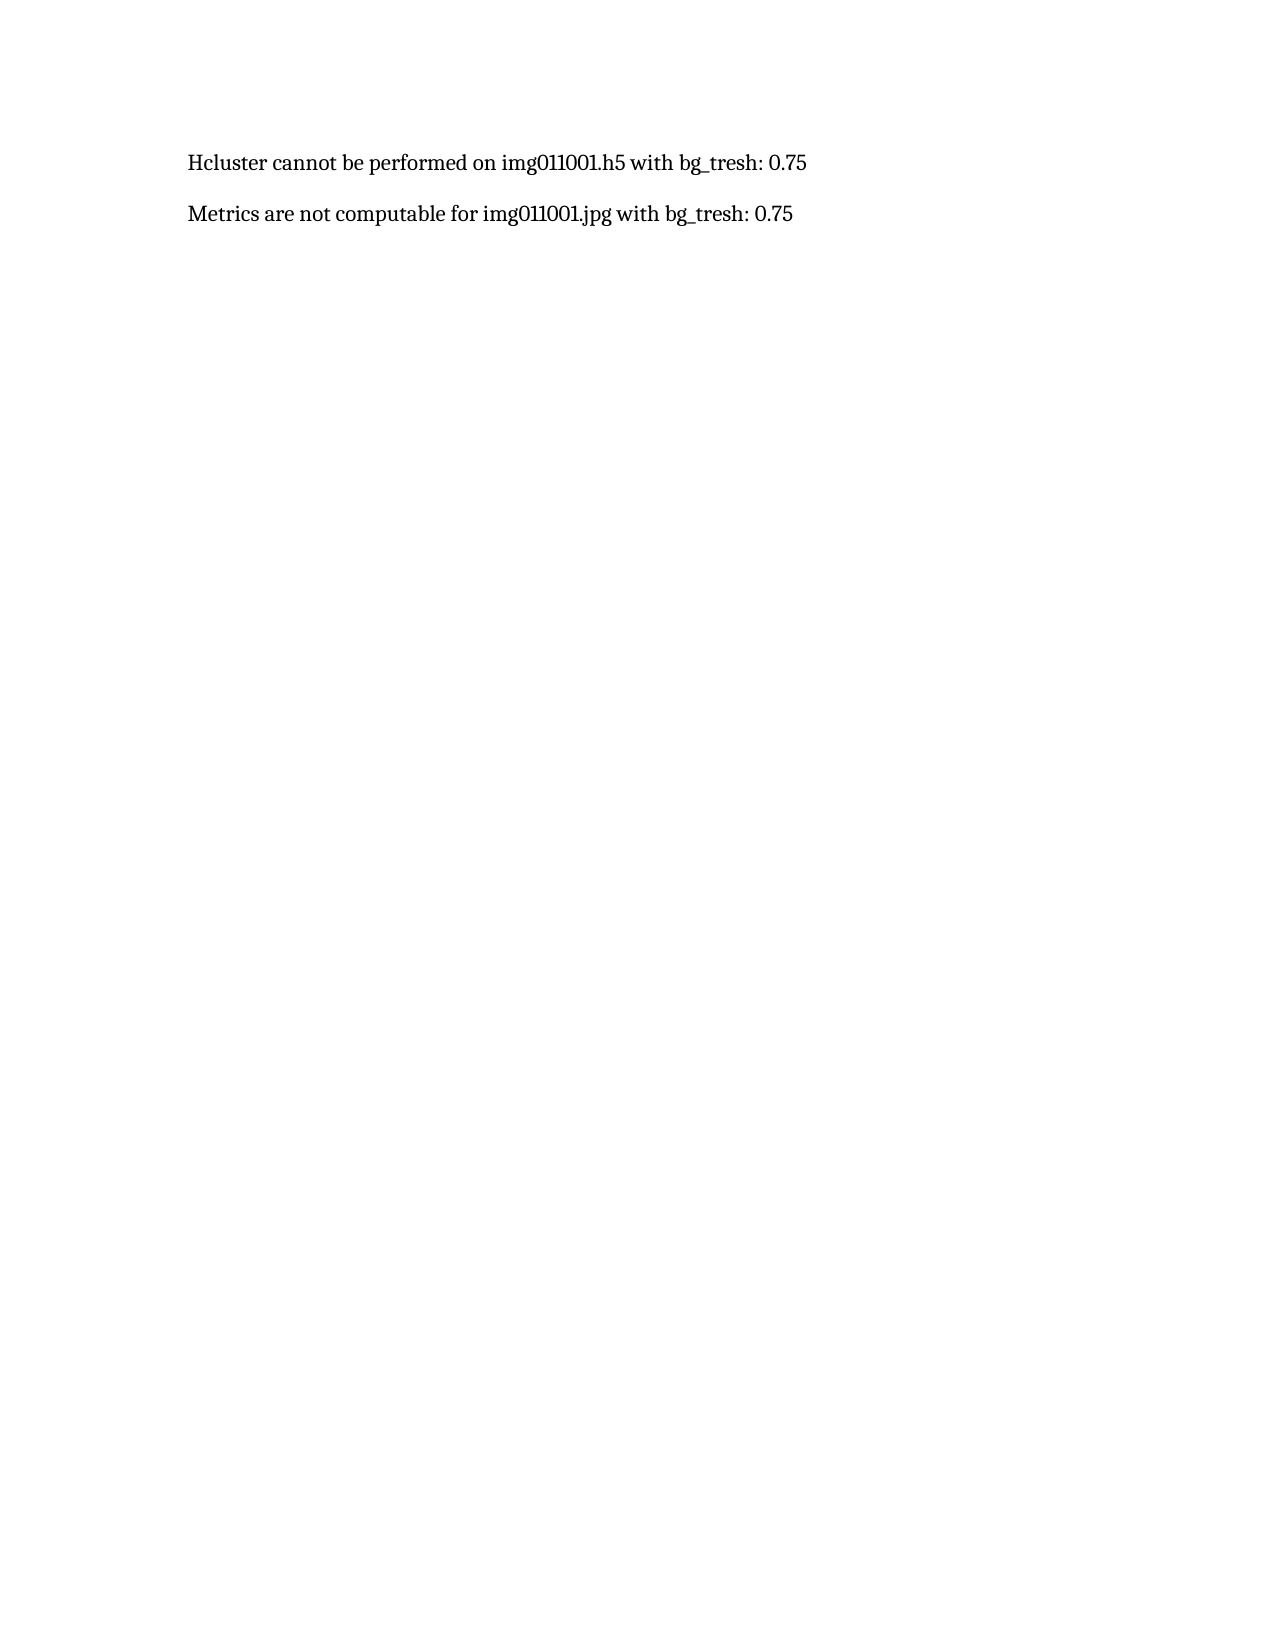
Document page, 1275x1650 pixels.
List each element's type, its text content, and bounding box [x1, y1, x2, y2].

text Hcluster cannot be performed on img011001.h5 with bg_tresh: 0.75 [187, 150, 1087, 176]
text Metrics are not computable for img011001.jpg with bg_tresh: 0.75 [187, 201, 1087, 227]
